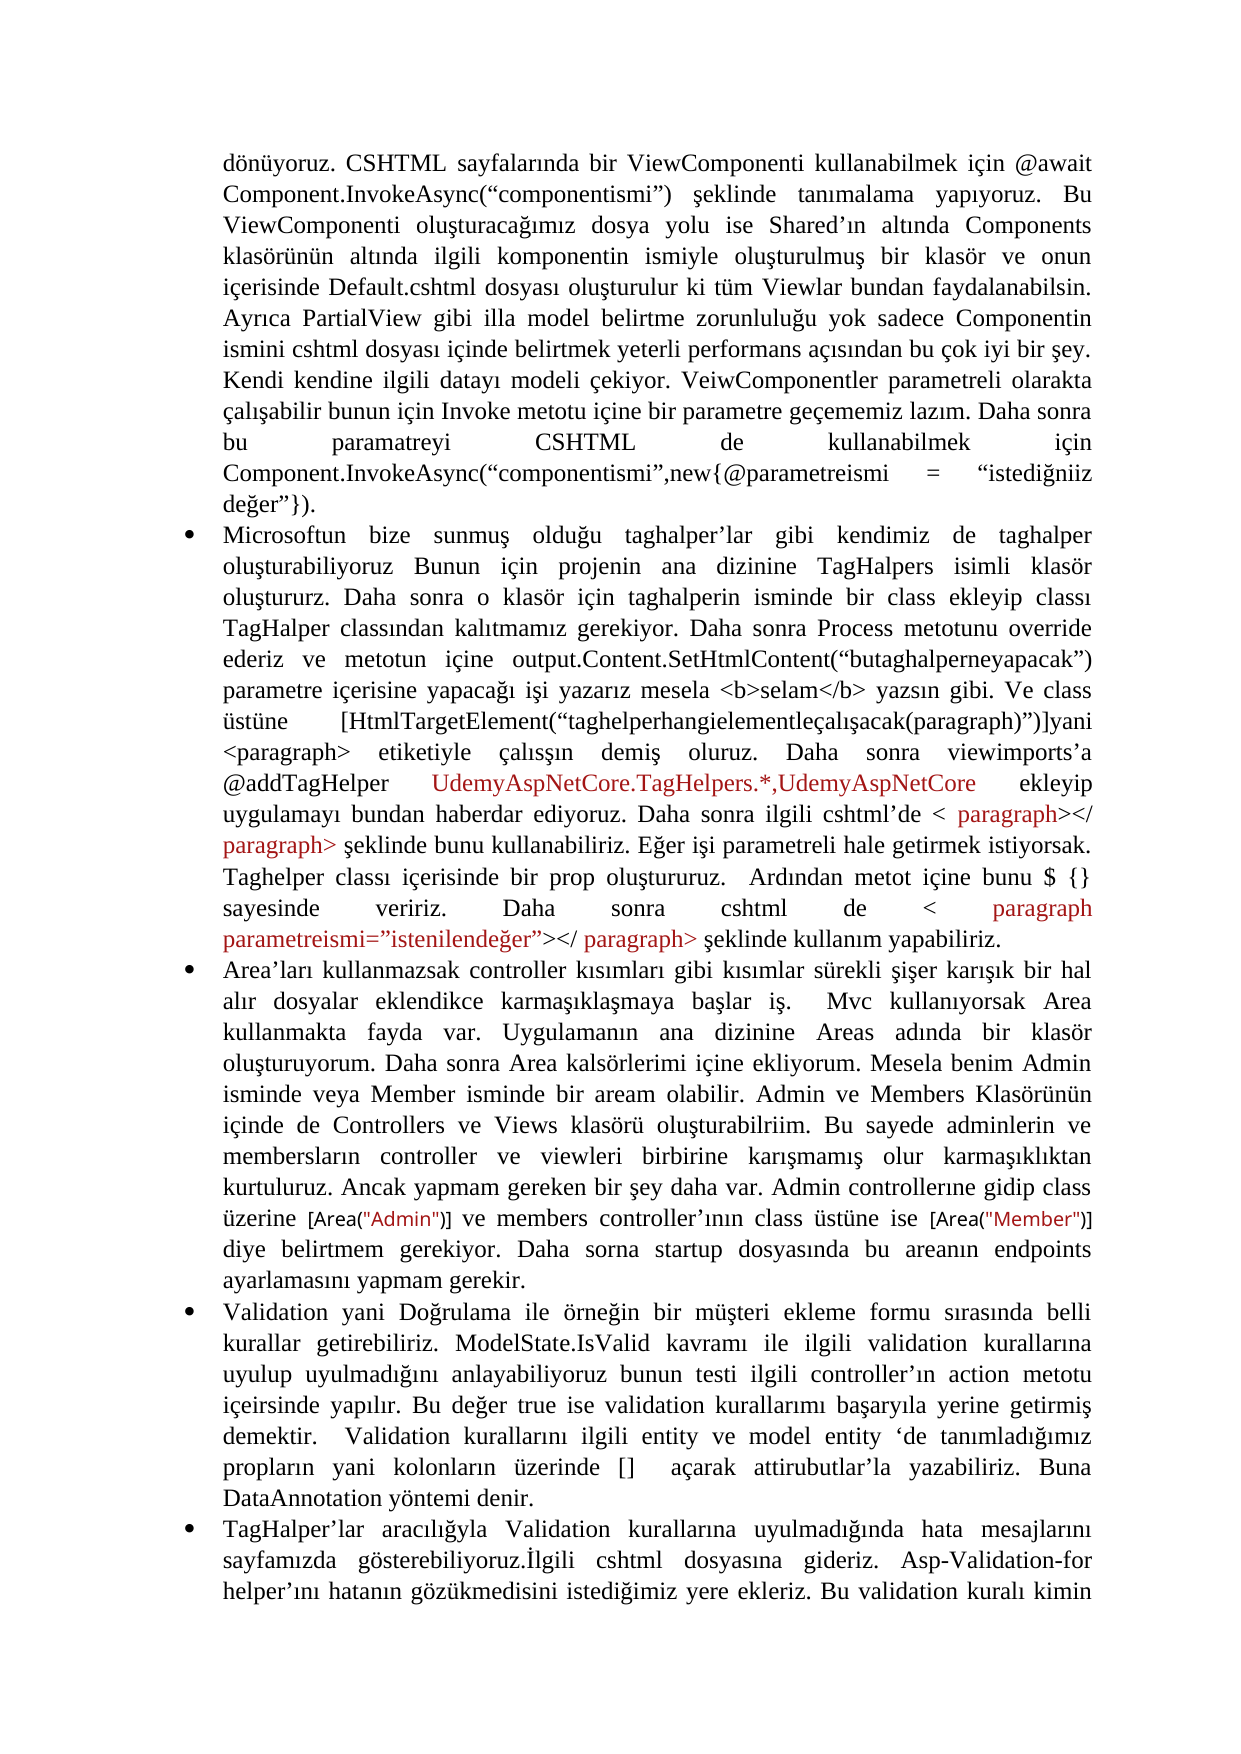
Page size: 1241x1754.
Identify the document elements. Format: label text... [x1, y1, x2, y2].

list Microsoftun bize sunmuş olduğu taghalper’lar gibi kendimiz de taghalper oluşturabiliyoruz Bunun için projenin ana dizinine TagHalpers isimli klasör oluştururz. Daha sonra o klasör için taghalperin isminde bir class ekleyip classı TagHalper classından kalıtmamız gerekiyor. Daha sonra Process metotunu override ederiz ve metotun içine output.Content.SetHtmlContent(“butaghalperneyapacak”) parametre içerisine yapacağı işi yazarız mesela <b>selam</b> yazsın gibi. Ve class üstüne [HtmlTargetElement(“taghelperhangielementleçalışacak(paragraph)”)]yani <paragraph> etiketiyle çalısşın demiş oluruz. Daha sonra viewimports’a @addTagHelper UdemyAspNetCore.TagHelpers.*,UdemyAspNetCore ekleyip uygulamayı bundan haberdar ediyoruz. Daha sonra ilgili cshtml’de < paragraph></ paragraph> şeklinde bunu kullanabiliriz. Eğer işi parametreli hale getirmek istiyorsak. Taghelper classı içerisinde bir prop oluştururuz. Ardından metot içine bunu $ {} sayesinde veririz. Daha sonra cshtml de < paragraph parametreismi=”istenilendeğer”></ paragraph> şeklinde kullanım yapabiliriz. [185, 520, 1093, 952]
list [185, 148, 1093, 518]
list Area’ları kullanmazsak controller kısımları gibi kısımlar sürekli şişer karışık bir hal alır dosyalar eklendikce karmaşıklaşmaya başlar iş. Mvc kullanıyorsak Area kullanmakta fayda var. Uygulamanın ana dizinine Areas adında bir klasör oluşturuyorum. Daha sonra Area kalsörlerimi içine ekliyorum. Mesela benim Admin isminde veya Member isminde bir aream olabilir. Admin ve Members Klasörünün içinde de Controllers ve Views klasörü oluşturabilriim. Bu sayede adminlerin ve membersların controller ve viewleri birbirine karışmamış olur karmaşıklıktan kurtuluruz. Ancak yapmam gereken bir şey daha var. Admin controllerıne gidip class üzerine [Area("Admin")] ve members controller’ının class üstüne ise [Area("Member")] diye belirtmem gerekiyor. Daha sorna startup dosyasında bu areanın endpoints ayarlamasını yapmam gerekir. [185, 955, 1093, 1294]
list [185, 1514, 1093, 1605]
list Validation yani Doğrulama ile örneğin bir müşteri ekleme formu sırasında belli kurallar getirebiliriz. ModelState.IsValid kavramı ile ilgili validation kurallarına uyulup uyulmadığını anlayabiliyoruz bunun testi ilgili controller’ın action metotu içeirsinde yapılır. Bu değer true ise validation kurallarımı başaryıla yerine getirmiş demektir. Validation kurallarını ilgili entity ve model entity ‘de tanımladığımız propların yani kolonların üzerinde [] açarak attirubutlar’la yazabiliriz. Buna DataAnnotation yöntemi denir. [185, 1297, 1093, 1512]
